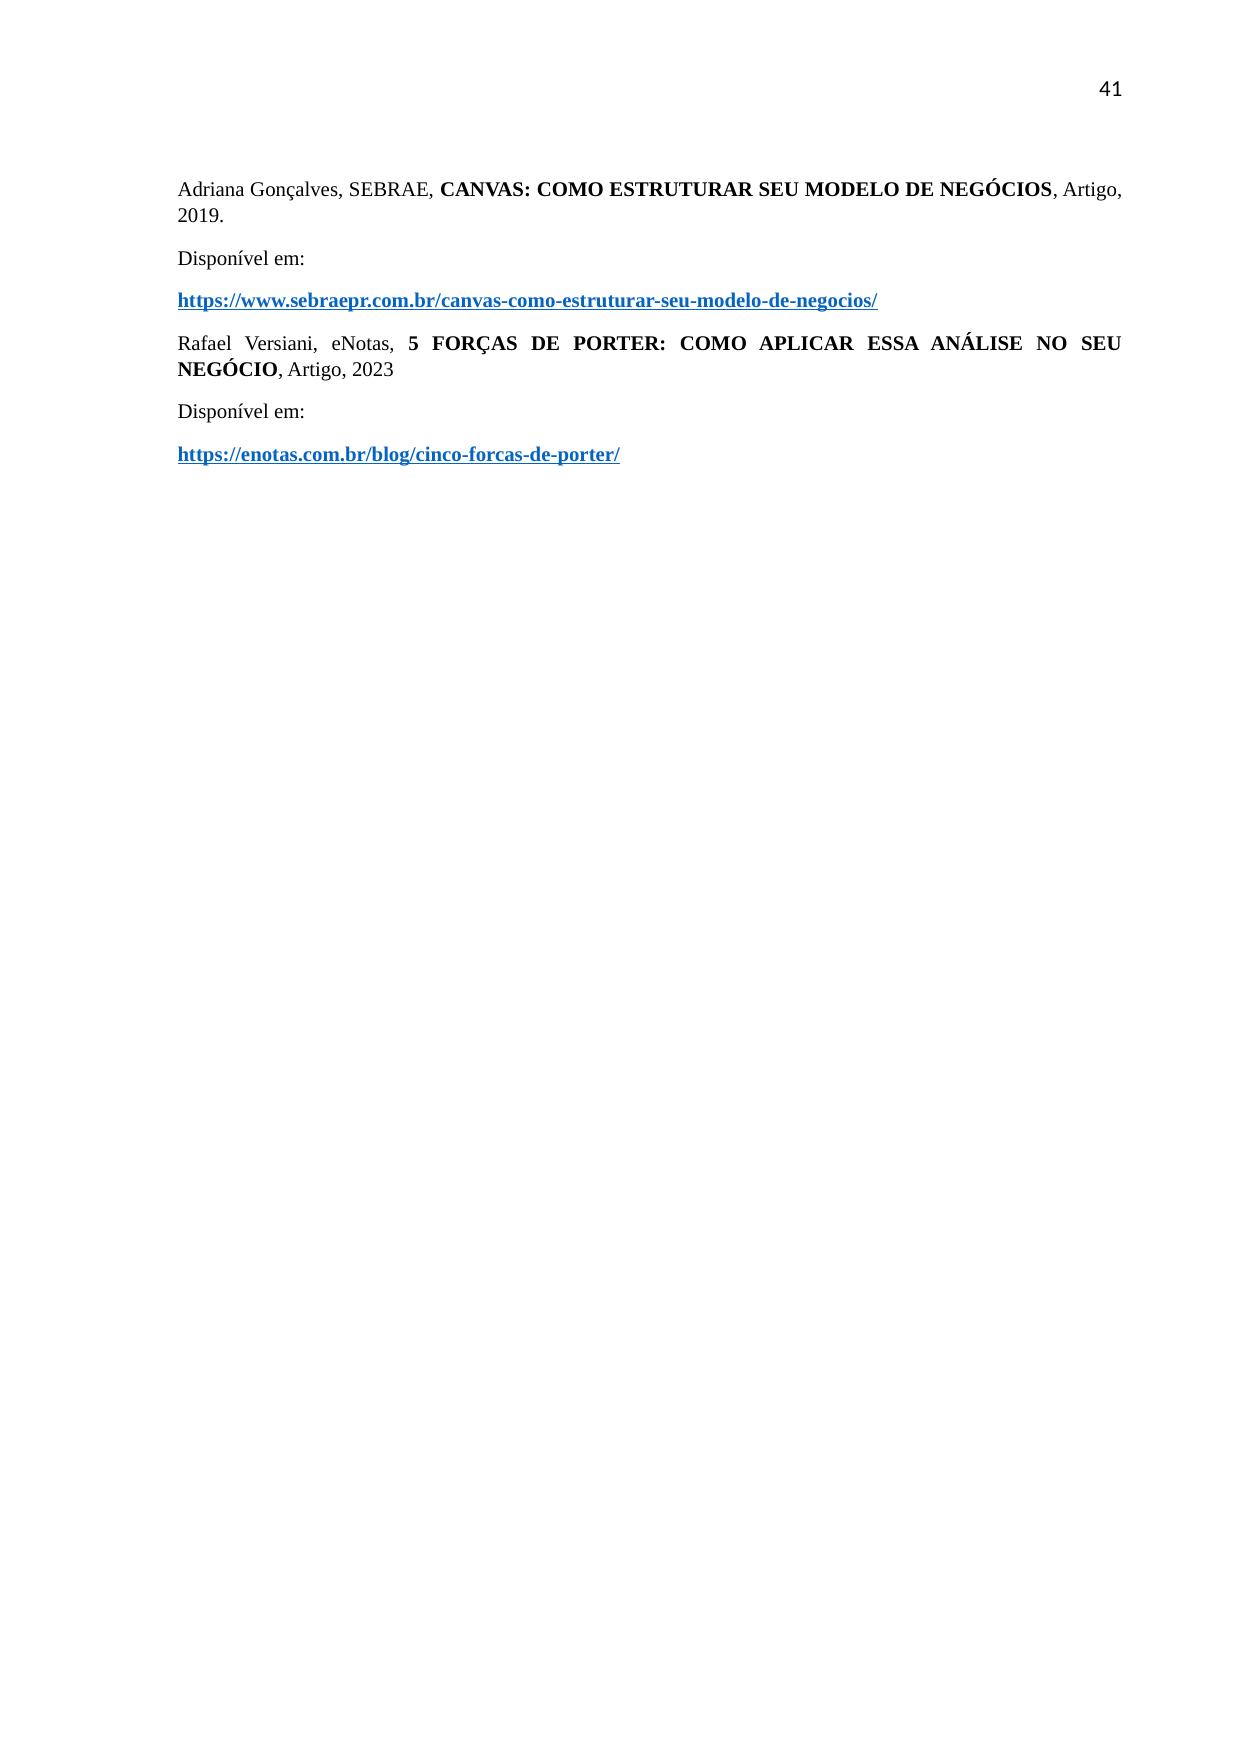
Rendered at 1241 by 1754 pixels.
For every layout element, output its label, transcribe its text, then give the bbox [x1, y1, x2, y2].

text Disponível em: [177, 399, 1122, 423]
text Rafael Versiani, eNotas, 5 FORÇAS DE PORTER: COMO APLICAR ESSA ANÁLISE NO SEU NEGÓCIO, Artigo, 2023 [177, 331, 1122, 381]
text Disponível em: [177, 246, 1122, 270]
text https://www.sebraepr.com.br/canvas-como-estruturar-seu-modelo-de-negocios/ [177, 288, 1122, 312]
text Adriana Gonçalves, SEBRAE, CANVAS: COMO ESTRUTURAR SEU MODELO DE NEGÓCIOS, Artigo, 2019. [177, 177, 1122, 227]
text https://enotas.com.br/blog/cinco-forcas-de-porter/ [177, 442, 1122, 466]
